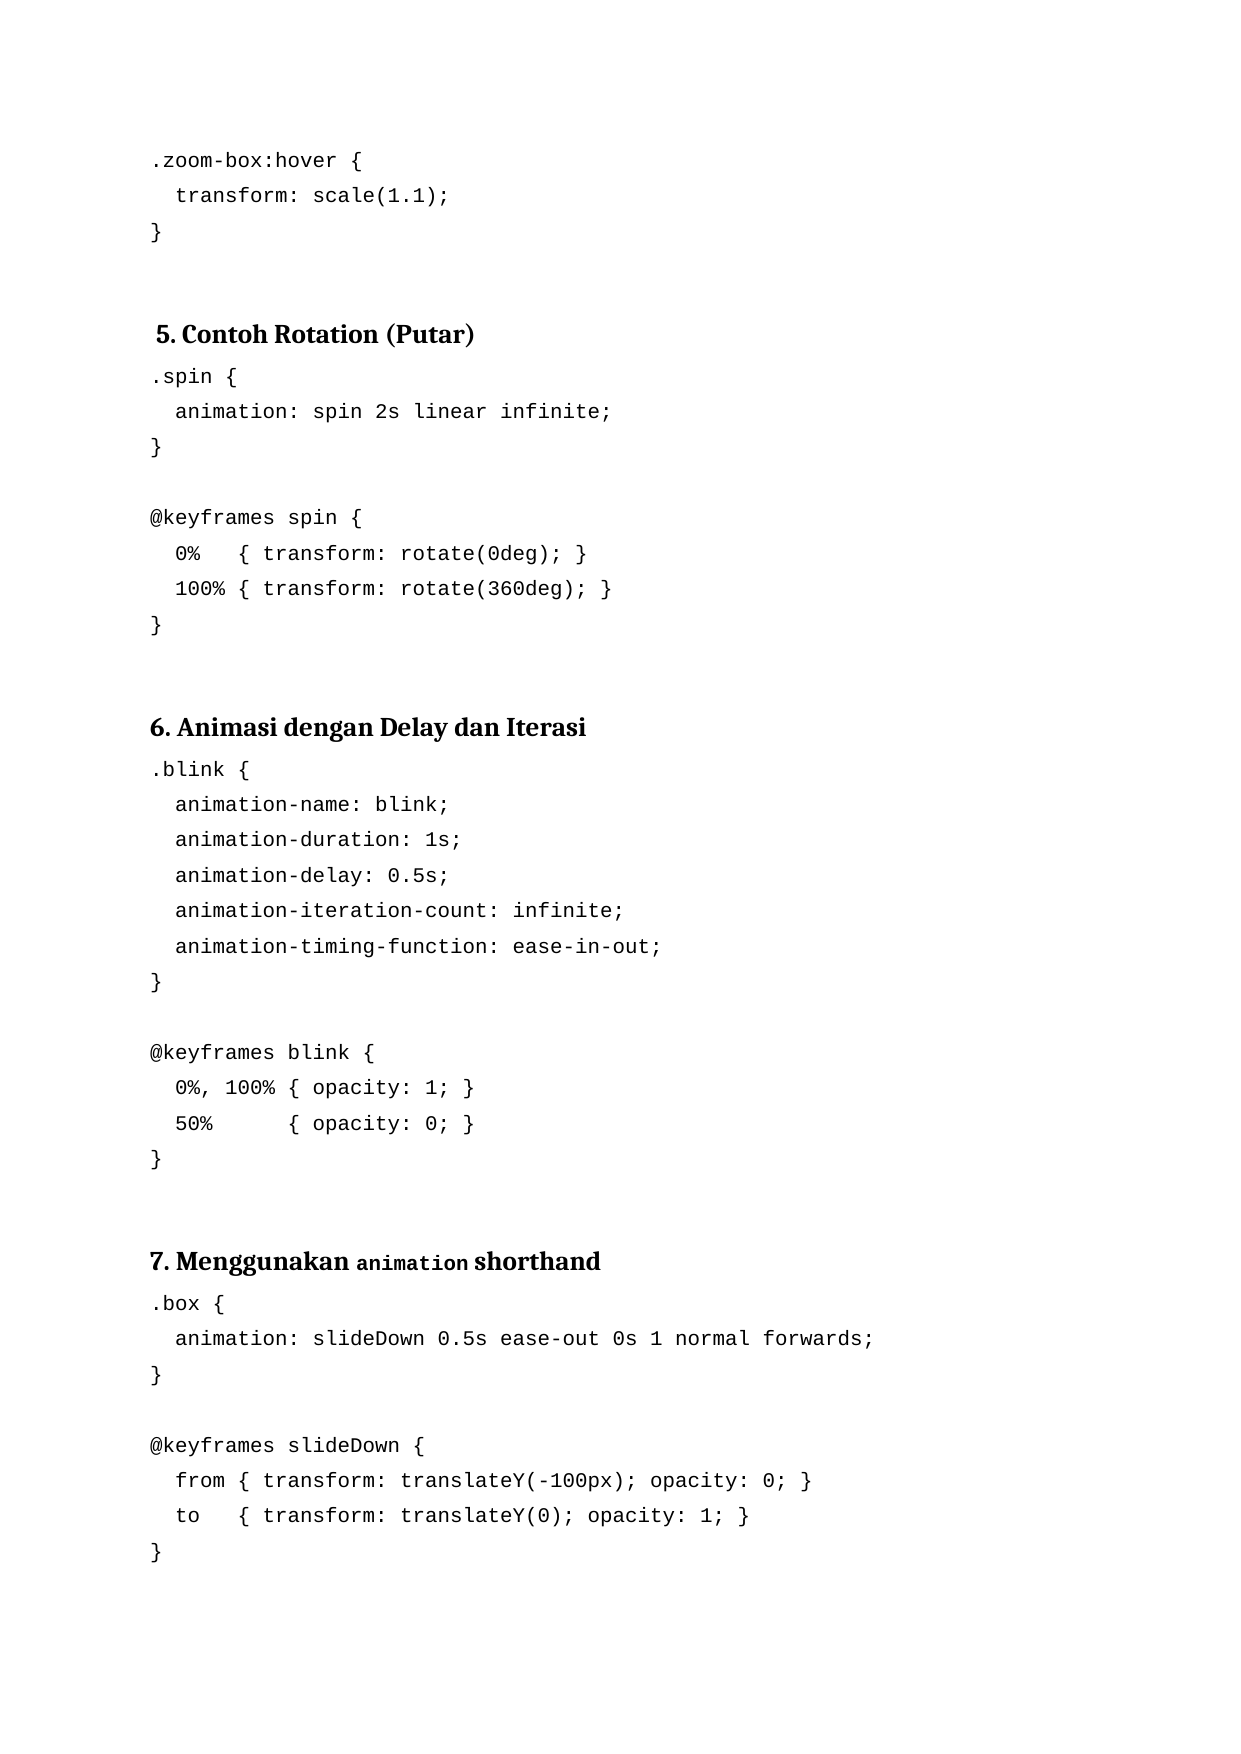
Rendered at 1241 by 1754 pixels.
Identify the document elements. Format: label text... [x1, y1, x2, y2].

subtitle 6. Animasi dengan Delay dan Iterasi [150, 712, 1090, 743]
text } [150, 221, 1090, 244]
text 0% { transform: rotate(0deg); } [150, 543, 1090, 566]
text animation-name: blink; [150, 794, 1090, 818]
text @keyframes blink { [150, 1042, 1090, 1066]
text .blink { [150, 758, 1090, 782]
text 50% { opacity: 0; } [150, 1113, 1090, 1136]
text animation-timing-function: ease-in-out; [150, 936, 1090, 959]
text 0%, 100% { opacity: 1; } [150, 1077, 1090, 1101]
text animation: spin 2s linear infinite; [150, 401, 1090, 425]
text animation-iteration-count: infinite; [150, 900, 1090, 924]
text 100% { transform: rotate(360deg); } [150, 578, 1090, 602]
text } [150, 1364, 1090, 1387]
text @keyframes spin { [150, 507, 1090, 531]
text animation-delay: 0.5s; [150, 865, 1090, 888]
text } [150, 614, 1090, 637]
text } [150, 437, 1090, 460]
text @keyframes slideDown { [150, 1435, 1090, 1458]
text .zoom-box:hover { [150, 150, 1090, 174]
text animation-duration: 1s; [150, 829, 1090, 853]
text from { transform: translateY(-100px); opacity: 0; } [150, 1470, 1090, 1494]
text } [150, 1148, 1090, 1172]
subtitle 7. Menggunakan animation shorthand [150, 1246, 1090, 1277]
text animation: slideDown 0.5s ease-out 0s 1 normal forwards; [150, 1328, 1090, 1352]
text .spin { [150, 366, 1090, 389]
subtitle 5. Contoh Rotation (Putar) [150, 319, 1090, 350]
text to { transform: translateY(0); opacity: 1; } [150, 1506, 1090, 1529]
text transform: scale(1.1); [150, 185, 1090, 209]
text } [150, 1541, 1090, 1564]
text } [150, 971, 1090, 995]
text .box { [150, 1293, 1090, 1317]
